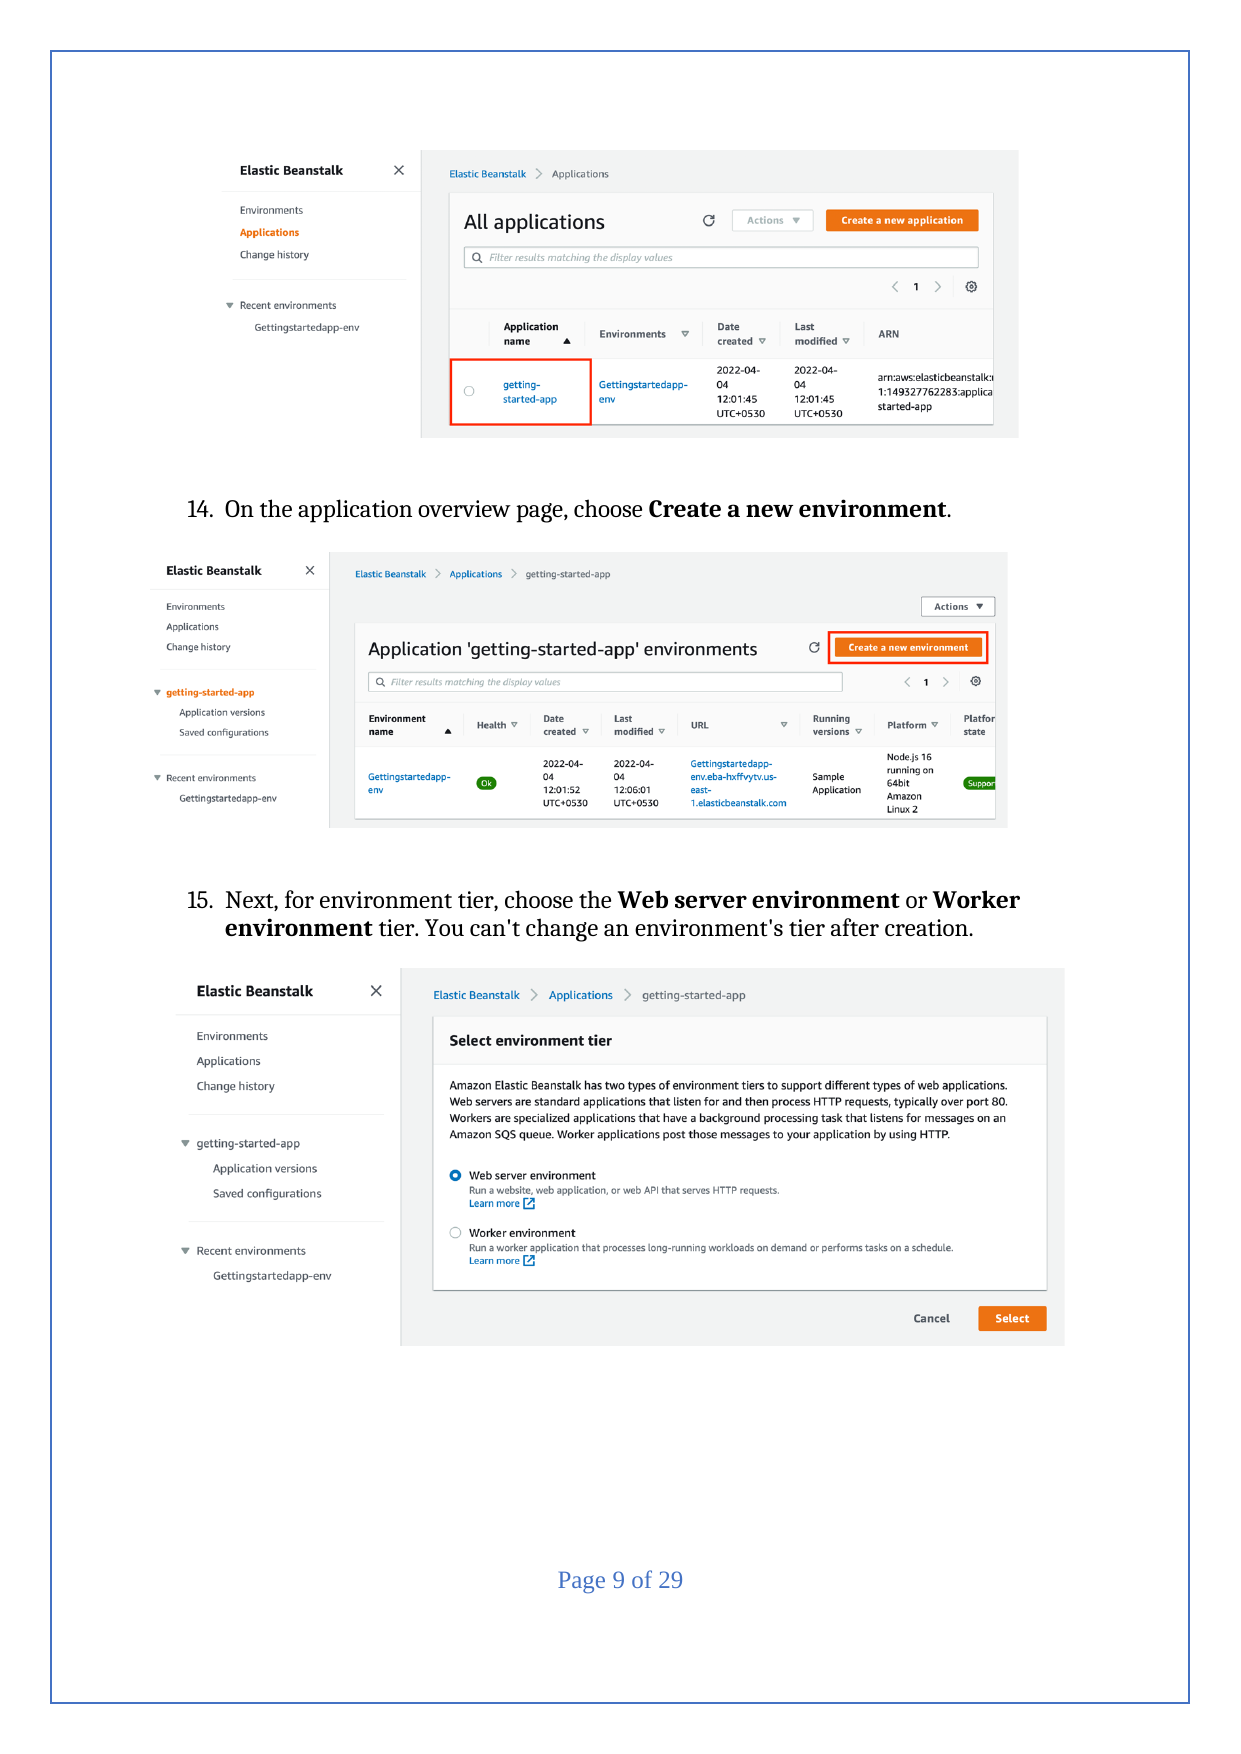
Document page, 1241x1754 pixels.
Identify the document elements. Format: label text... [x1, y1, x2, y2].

list Next, for environment tier, choose the Web server environment or Worker environment tier. You can't change an environment's tier after creation. [187, 886, 1090, 943]
picture [150, 552, 1008, 828]
picture [175, 968, 1065, 1346]
list On the application overview page, choose Create a new environment. [187, 495, 1090, 524]
picture [221, 150, 1019, 438]
